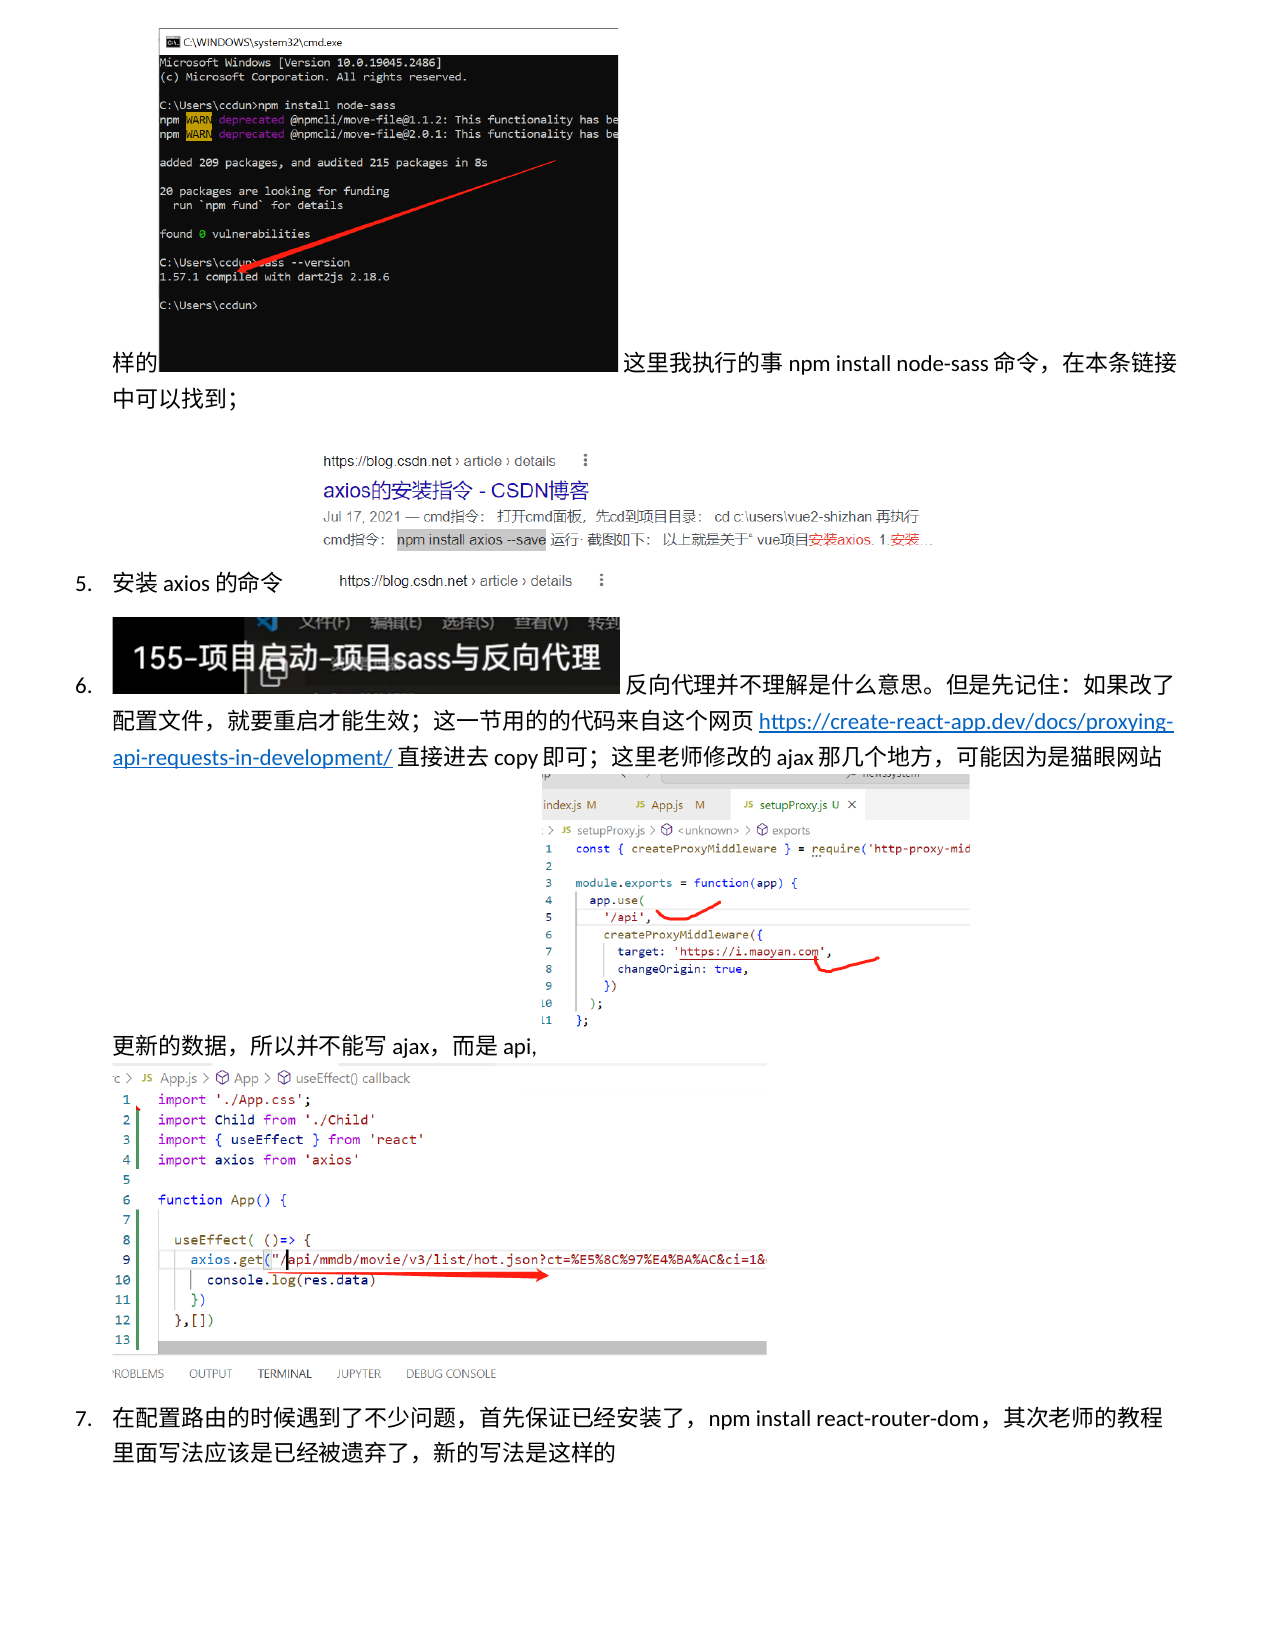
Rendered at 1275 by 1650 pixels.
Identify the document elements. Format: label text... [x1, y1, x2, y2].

picture [158, 28, 619, 372]
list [75, 1399, 1181, 1468]
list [75, 28, 1181, 414]
picture [112, 1063, 767, 1381]
picture [542, 774, 970, 1055]
picture [112, 617, 620, 694]
picture [283, 433, 1068, 592]
